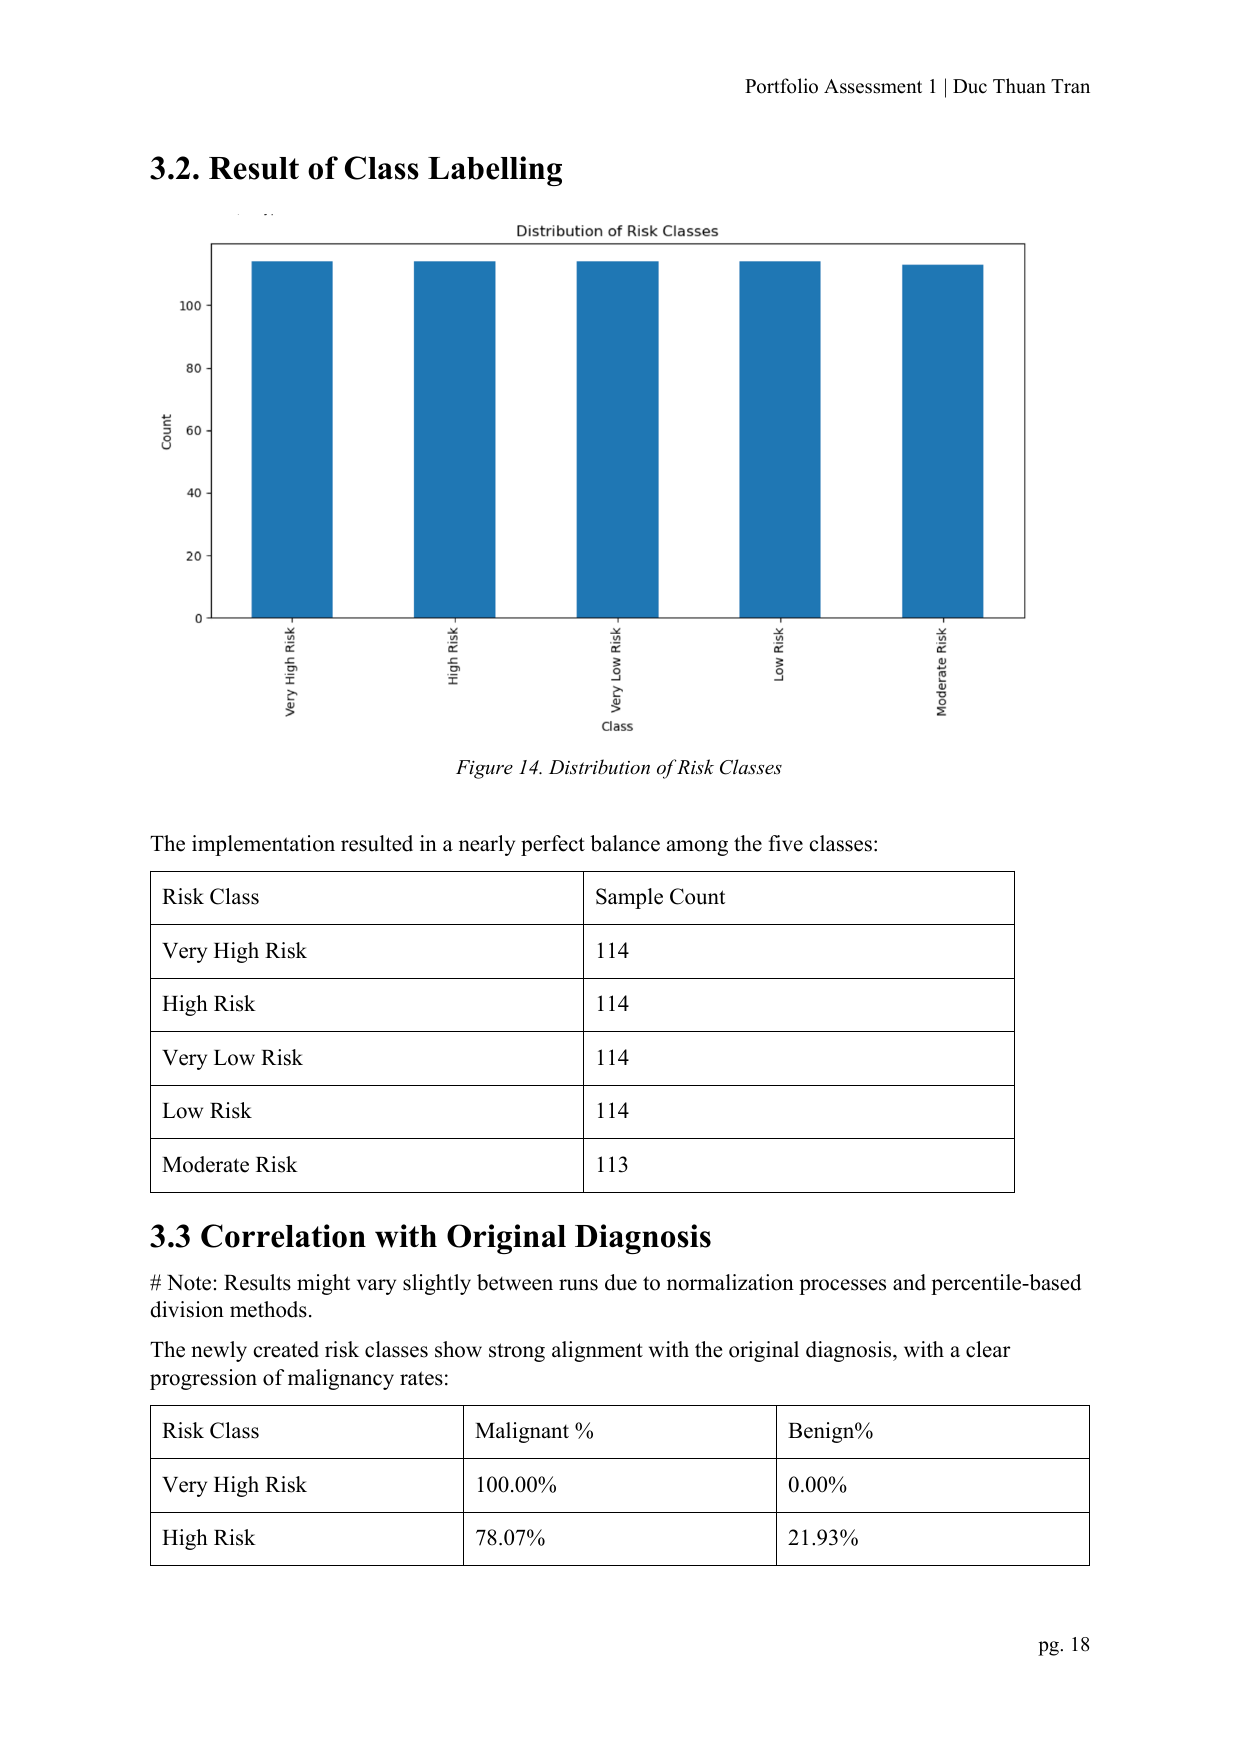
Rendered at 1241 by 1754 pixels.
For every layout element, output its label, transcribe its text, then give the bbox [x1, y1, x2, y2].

table_cell 114 [584, 1032, 1014, 1085]
table_cell 113 [584, 1139, 1014, 1192]
table_header Risk Class [151, 872, 583, 924]
picture [150, 214, 1091, 741]
table_header Sample Count [584, 872, 1014, 924]
text The newly created risk classes show strong alignment with the original diagnosis, with a clear progression of malignancy rates: [150, 1337, 1090, 1390]
table_cell 114 [584, 925, 1014, 978]
text # Note: Results might vary slightly between runs due to normalization processes and percentile-based division methods. [150, 1270, 1090, 1323]
table_cell High Risk [151, 979, 583, 1031]
table_cell Moderate Risk [151, 1139, 583, 1192]
table_cell Very High Risk [151, 925, 583, 978]
table_cell 21.93% [777, 1513, 1089, 1565]
table_cell High Risk [151, 1513, 463, 1565]
text The implementation resulted in a nearly perfect balance among the five classes: [150, 831, 1090, 856]
table_header Malignant % [464, 1406, 776, 1458]
table_cell Low Risk [151, 1086, 583, 1138]
table_cell Very Low Risk [151, 1032, 583, 1085]
table_cell 78.07% [464, 1513, 776, 1565]
table_header Benign% [777, 1406, 1089, 1458]
table_cell 100.00% [464, 1459, 776, 1512]
table_cell 0.00% [777, 1459, 1089, 1512]
table_cell 114 [584, 1086, 1014, 1138]
table_cell 114 [584, 979, 1014, 1031]
text Figure 14. Distribution of Risk Classes [150, 756, 1090, 779]
table_cell Very High Risk [151, 1459, 463, 1512]
table_header Risk Class [151, 1406, 463, 1458]
subtitle 3.3 Correlation with Original Diagnosis [150, 1218, 1090, 1255]
subtitle 3.2. Result of Class Labelling [150, 150, 1090, 187]
